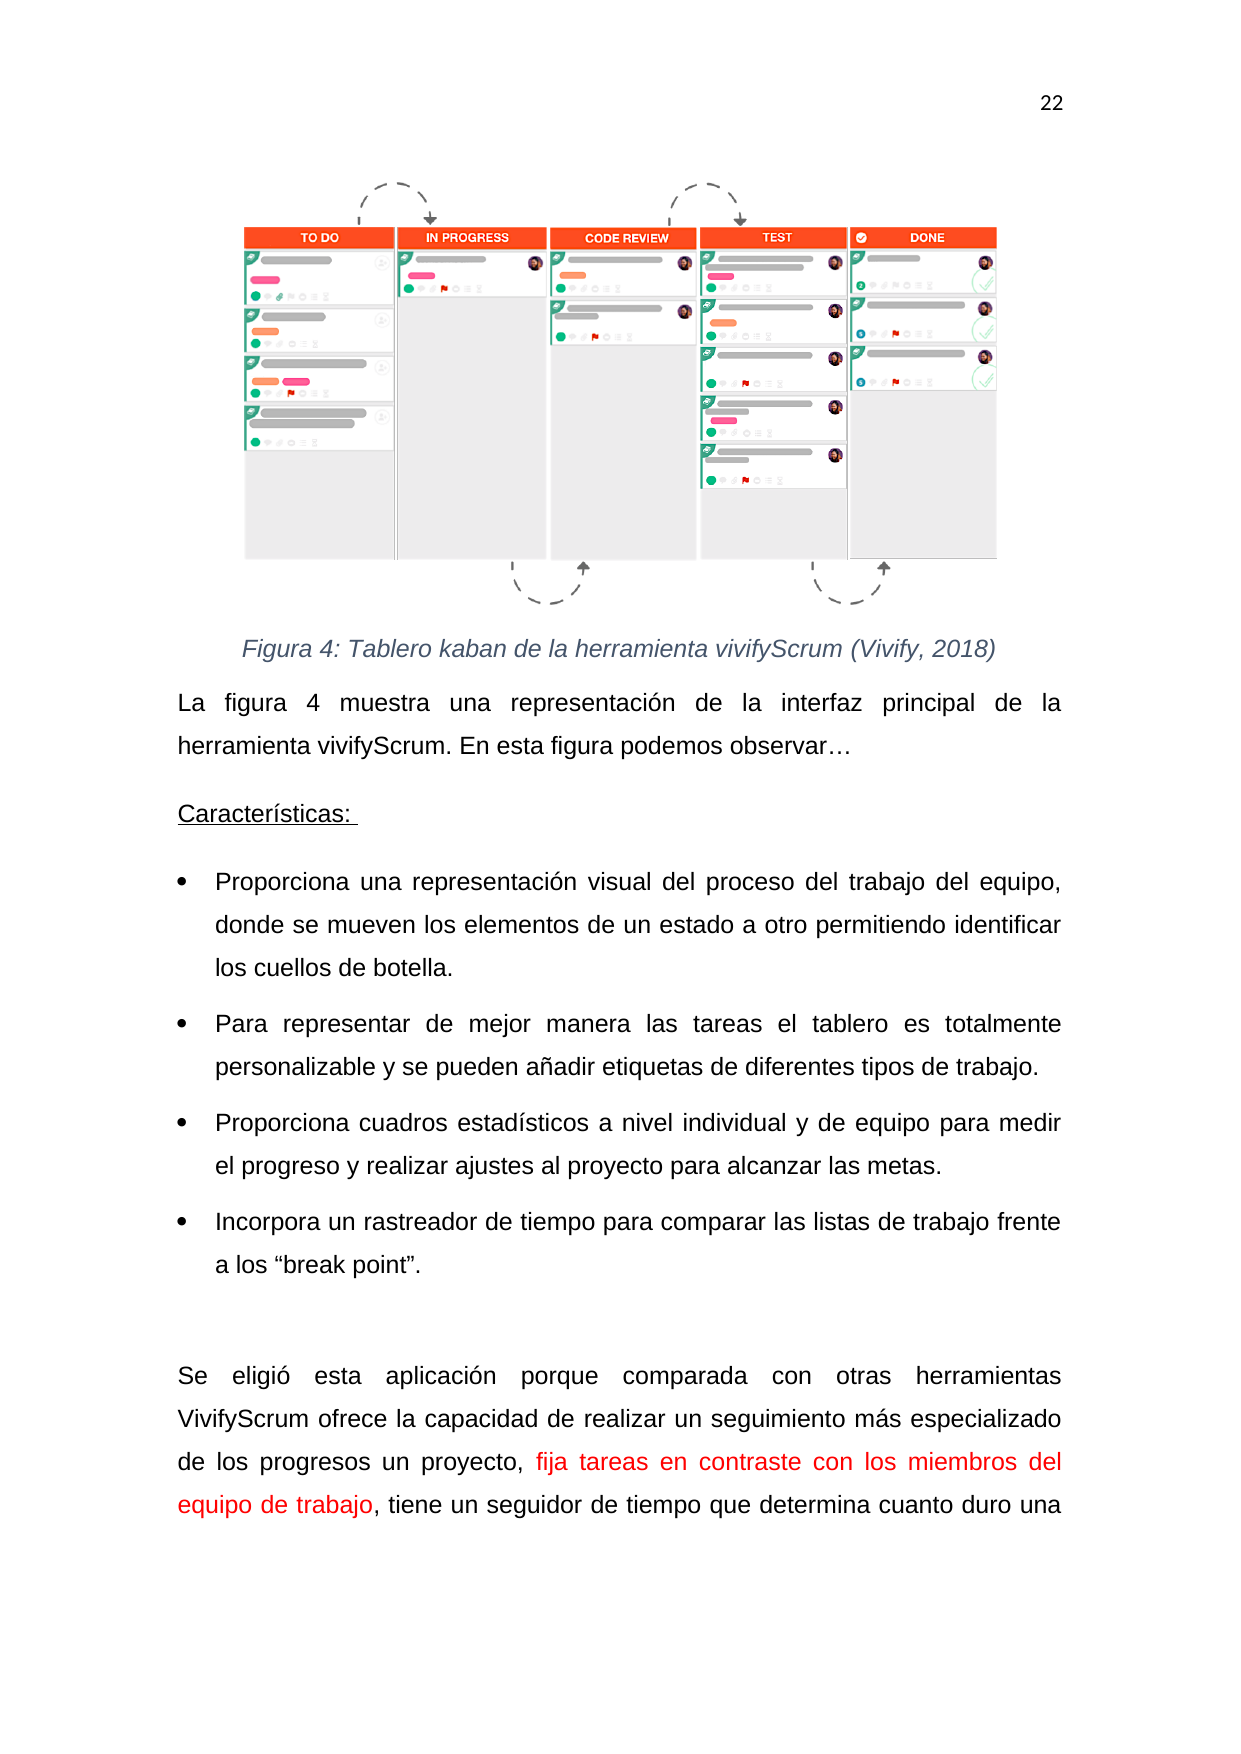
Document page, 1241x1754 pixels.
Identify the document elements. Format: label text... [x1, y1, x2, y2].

list Proporciona cuadros estadísticos a nivel individual y de equipo para medir el progreso y realizar ajustes al proyecto para alcanzar las metas. [177, 1108, 1063, 1180]
list Para representar de mejor manera las tareas el tablero es totalmente personalizable y se pueden añadir etiquetas de diferentes tipos de trabajo. [177, 1009, 1063, 1081]
picture [242, 177, 999, 607]
list Proporciona una representación visual del proceso del trabajo del equipo, donde se mueven los elementos de un estado a otro permitiendo identificar los cuellos de botella. [177, 867, 1063, 982]
text Características: [177, 799, 1063, 828]
text Figura 4: Tablero kaban de la herramienta vivifyScrum [177, 634, 1063, 663]
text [177, 1361, 1063, 1519]
text La figura 4 muestra una representación de la interfaz principal de la herramienta vivifyScrum. En esta figura podemos observar… [177, 688, 1063, 759]
list Incorpora un rastreador de tiempo para comparar las listas de trabajo frente a los “break point”. [177, 1207, 1063, 1279]
